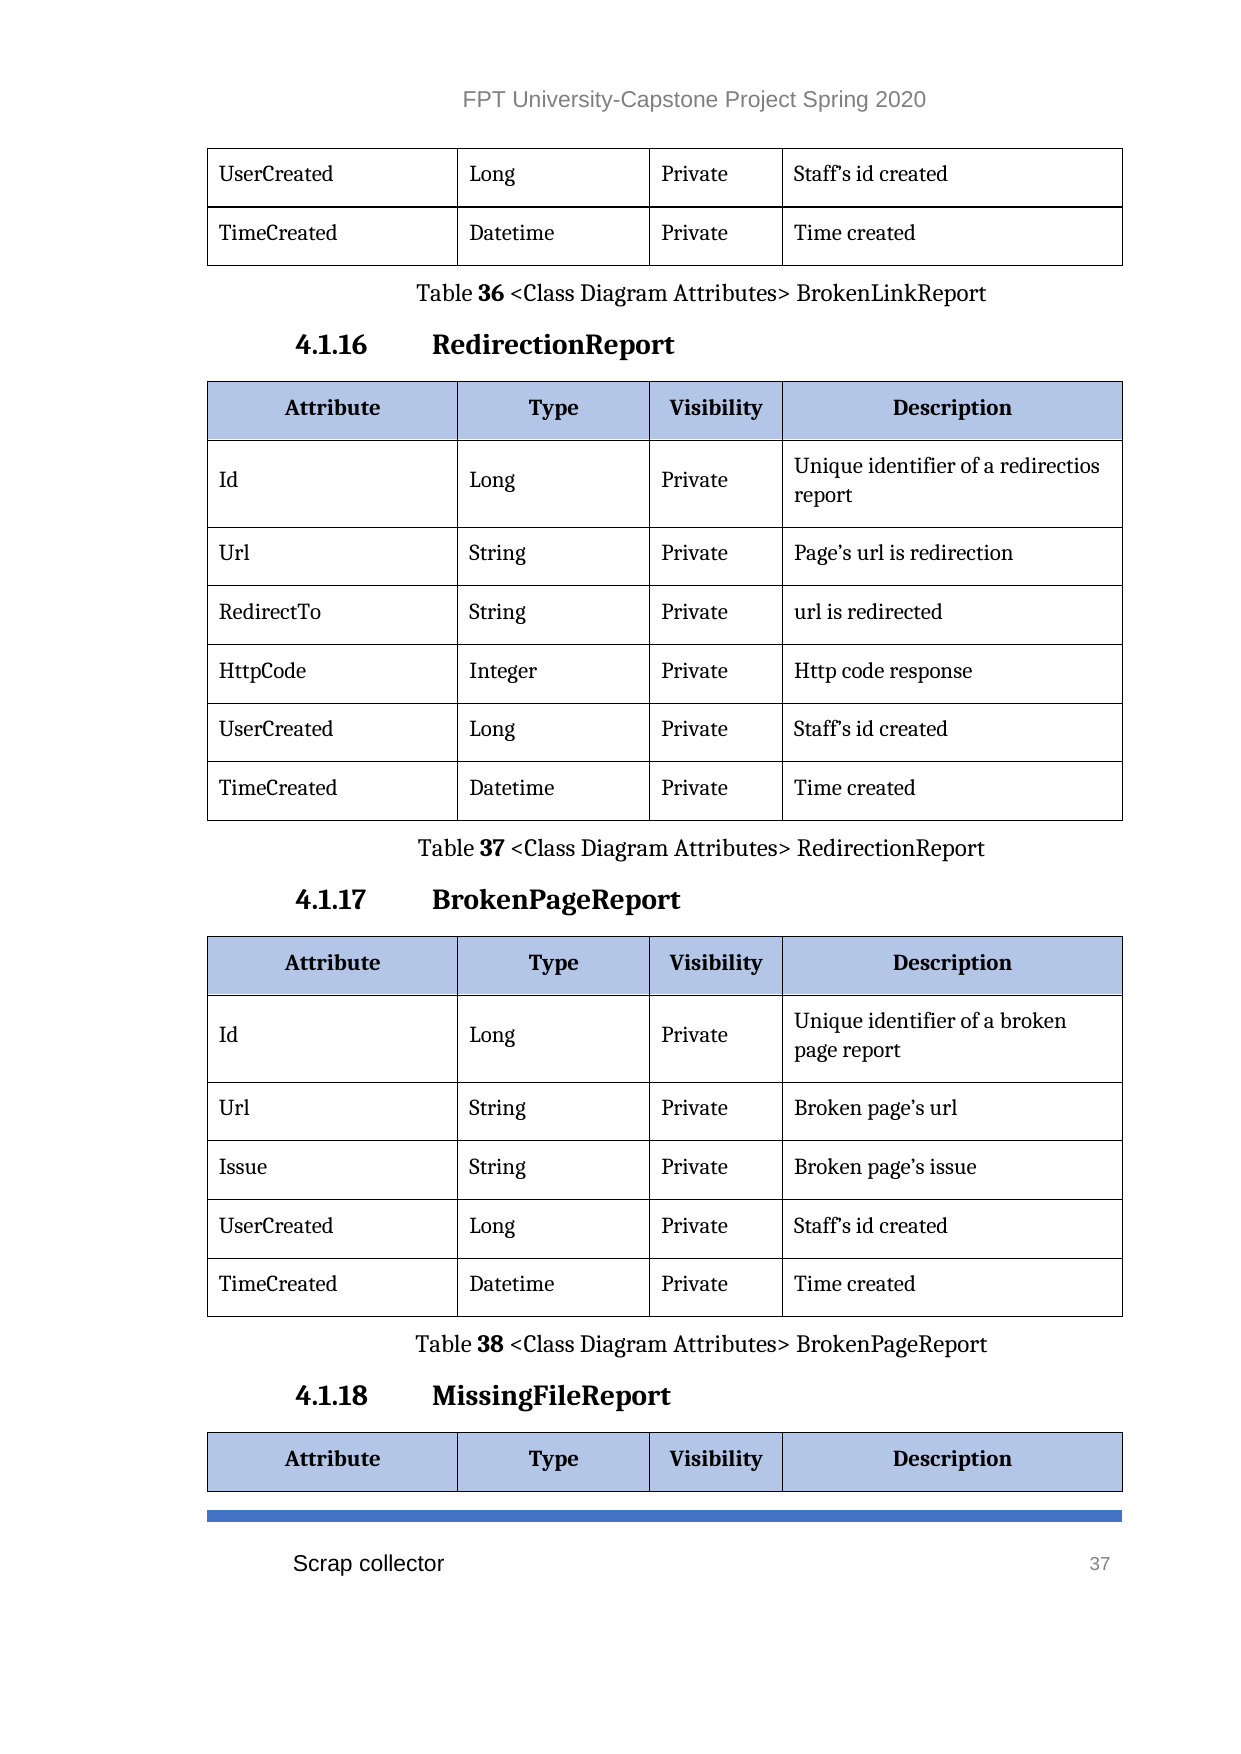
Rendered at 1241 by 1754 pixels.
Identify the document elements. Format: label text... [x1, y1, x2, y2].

table_cell Long [458, 704, 649, 761]
table_cell HttpCode [208, 645, 457, 703]
table_cell TimeCreated [208, 762, 457, 820]
table_cell RedirectTo [208, 586, 457, 644]
table_cell Http code response [783, 645, 1122, 703]
table_cell Private [650, 441, 782, 527]
table_cell Private [650, 645, 782, 703]
table_cell String [458, 586, 649, 644]
table_cell Staff’s id created [783, 1200, 1122, 1257]
table_header Description [783, 1433, 1122, 1491]
table_cell String [458, 1141, 649, 1199]
table_cell Unique identifier of a redirectios report [783, 441, 1122, 527]
table_cell Datetime [458, 1259, 649, 1316]
table_cell url is redirected [783, 586, 1122, 644]
table_header Type [458, 382, 649, 439]
table_cell Datetime [458, 762, 649, 820]
table_cell Broken page’s issue [783, 1141, 1122, 1199]
table_header Attribute [208, 937, 457, 994]
table_cell Long [458, 149, 649, 206]
table_cell Long [458, 441, 649, 527]
list MissingFileReport [295, 1379, 1122, 1413]
table_header Attribute [208, 1433, 457, 1491]
table_cell Time created [783, 762, 1122, 820]
table_header Description [783, 382, 1122, 439]
table_cell Url [208, 528, 457, 585]
table_cell String [458, 1083, 649, 1140]
table_cell UserCreated [208, 704, 457, 761]
table_cell Private [650, 1200, 782, 1257]
table_cell Long [458, 1200, 649, 1257]
table_cell Unique identifier of a broken page report [783, 996, 1122, 1082]
table_header Visibility [650, 382, 782, 439]
table_cell Issue [208, 1141, 457, 1199]
table_cell Id [208, 996, 457, 1082]
table_cell Url [208, 1083, 457, 1140]
table_cell Datetime [458, 208, 649, 265]
table_cell Private [650, 1259, 782, 1316]
table_cell Staff’s id created [783, 704, 1122, 761]
list RedirectionReport [295, 328, 1122, 362]
table_cell Private [650, 704, 782, 761]
table_cell Time created [783, 1259, 1122, 1316]
table_cell Long [458, 996, 649, 1082]
table_cell UserCreated [208, 1200, 457, 1257]
table_cell Private [650, 528, 782, 585]
table_header Type [458, 1433, 649, 1491]
table_header Description [783, 937, 1122, 994]
table_header Attribute [208, 382, 457, 439]
table_cell Private [650, 208, 782, 265]
table_cell Private [650, 586, 782, 644]
table_cell Broken page’s url [783, 1083, 1122, 1140]
table_cell Private [650, 149, 782, 206]
table_cell Private [650, 762, 782, 820]
table_cell Id [208, 441, 457, 527]
table_cell TimeCreated [208, 1259, 457, 1316]
table_header Visibility [650, 1433, 782, 1491]
table_cell Time created [783, 208, 1122, 265]
table_cell Integer [458, 645, 649, 703]
table_cell TimeCreated [208, 208, 457, 265]
table_cell UserCreated [208, 149, 457, 206]
table_cell Private [650, 1141, 782, 1199]
table_cell Page’s url is redirection [783, 528, 1122, 585]
table_cell Private [650, 996, 782, 1082]
table_cell Staff’s id created [783, 149, 1122, 206]
table_cell Private [650, 1083, 782, 1140]
table_header Visibility [650, 937, 782, 994]
list BrokenPageReport [295, 883, 1122, 917]
table_header Type [458, 937, 649, 994]
table_cell String [458, 528, 649, 585]
